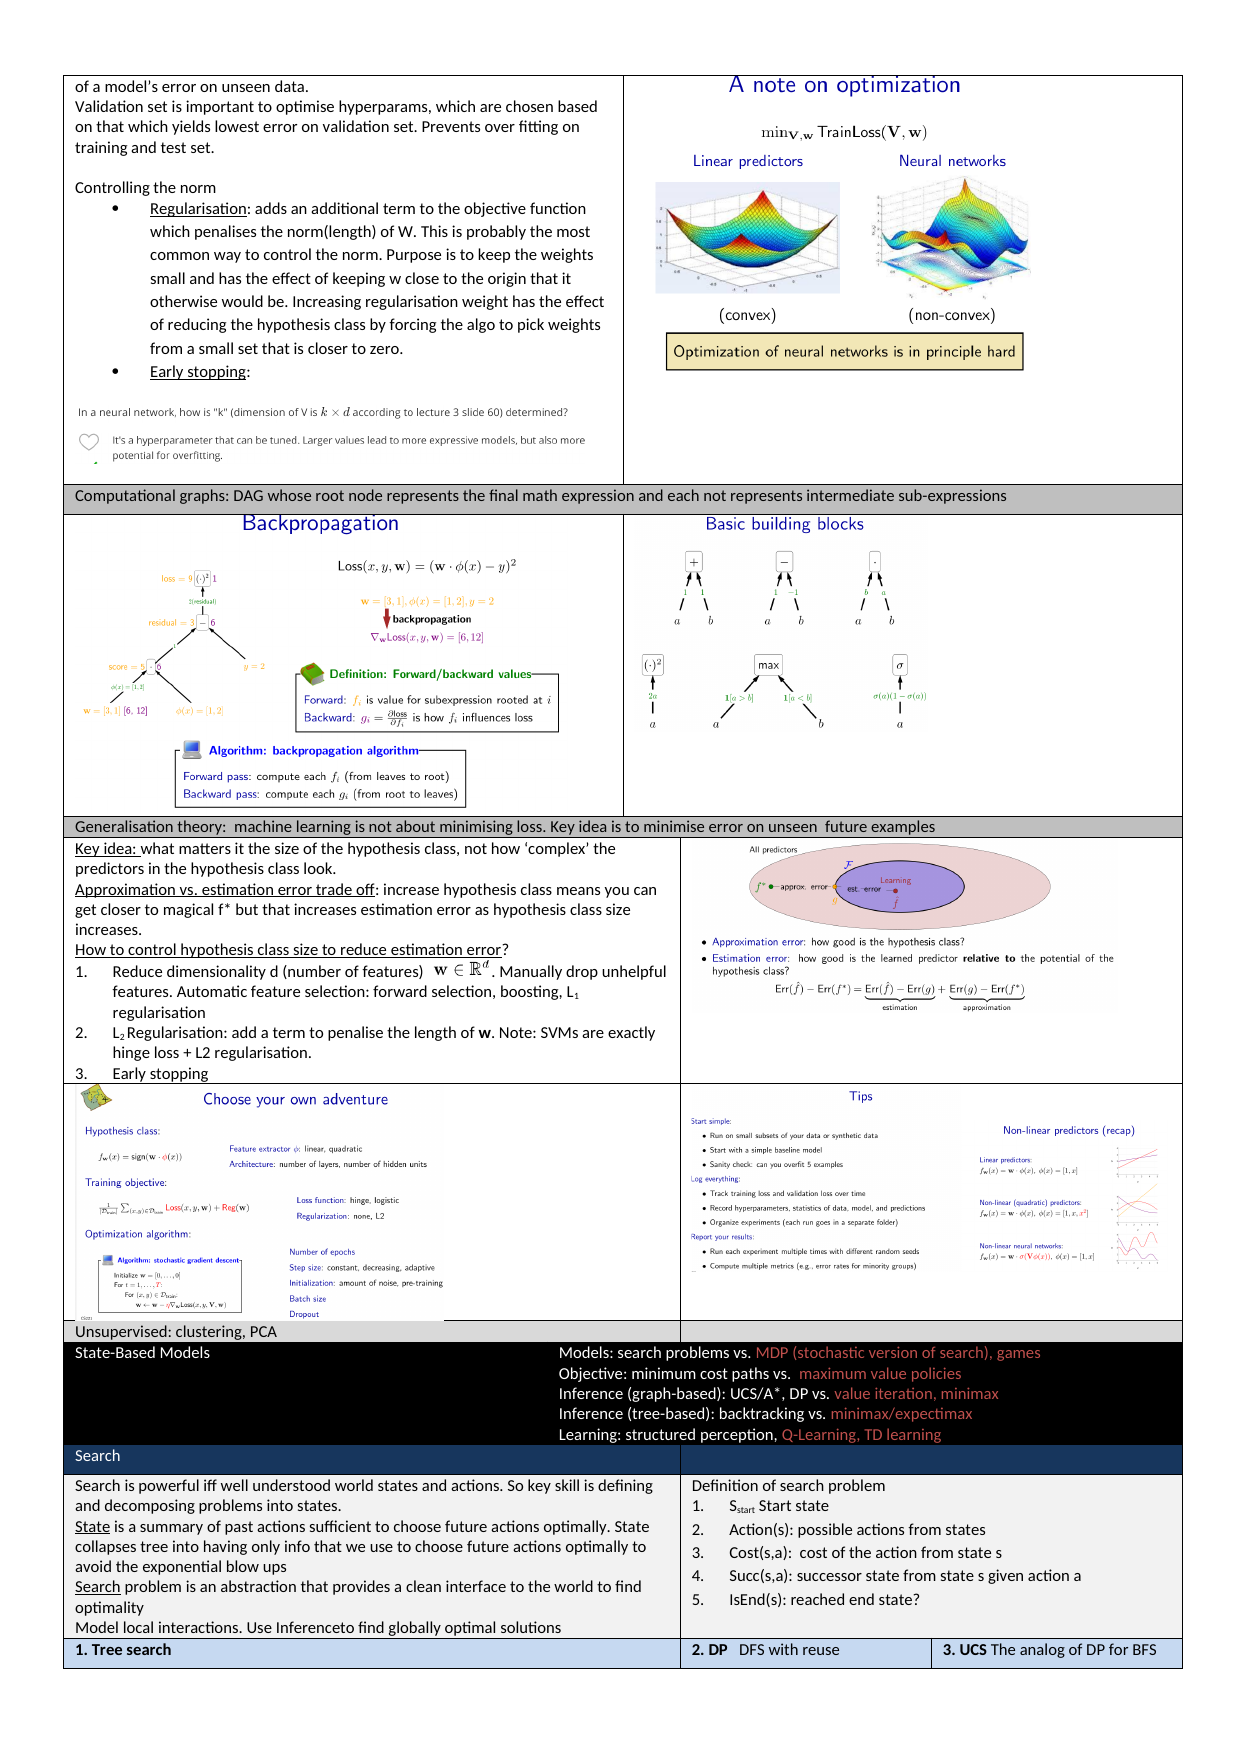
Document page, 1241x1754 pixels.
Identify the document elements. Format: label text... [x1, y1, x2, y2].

table_cell Search [64, 1445, 680, 1474]
picture [691, 1084, 1168, 1272]
picture [75, 1084, 444, 1321]
table_cell [681, 838, 1182, 1083]
table_cell [624, 76, 1182, 484]
table_cell State-Based Models [64, 1343, 547, 1444]
table_cell Generalisation theory: machine learning is not about minimising loss. Key idea is to minimise error on unseen future examples [64, 817, 1182, 837]
table_cell Key idea: what matters it the size of the hypothesis class, not how ‘complex’ the predictors in the hypothesis class look. Approximation vs. estimation error trade off: increase hypothesis class means you can get closer to magical f* but that increases estimation error as hypothesis class size increases. How to control hypothesis class size to reduce estimation error? Reduce dimensionality d (number of features) . Manually drop unhelpful features. Automatic feature selection: forward selection, boosting, L1 regularisation L2 Regularisation: add a term to penalise the length of w. Note: SVMs are exactly hinge loss + L2 regularisation. Early stopping [64, 838, 680, 1083]
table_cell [64, 1639, 680, 1668]
picture [691, 838, 1118, 1013]
table_cell [624, 515, 1182, 816]
table_cell [681, 1084, 1182, 1320]
picture [427, 960, 492, 978]
picture [75, 405, 578, 423]
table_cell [932, 1639, 1182, 1668]
table_cell [568, 515, 623, 816]
table_cell Search is powerful iff well understood world states and actions. So key skill is defining and decomposing problems into states. State is a summary of past actions sufficient to choose future actions optimally. State collapses tree into having only info that we use to choose future actions optimally to avoid the exponential blow ups Search problem is an abstraction that provides a clean interface to the world to find optimality Model local interactions. Use Inferenceto find globally optimal solutions [64, 1475, 680, 1638]
table_cell Unsupervised: clustering, PCA [64, 1321, 680, 1342]
table_cell Definition of search problem Sstart Start state Action(s): possible actions from states Cost(s,a): cost of the action from state s Succ(s,a): successor state from state s given action a IsEnd(s): reached end state? [681, 1475, 1182, 1638]
table_cell [64, 1084, 75, 1320]
picture [634, 76, 1031, 373]
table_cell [681, 1639, 931, 1668]
table_cell [681, 1445, 1182, 1474]
table_cell [64, 515, 75, 816]
table_cell Computational graphs: DAG whose root node represents the final math expression and each not represents intermediate sub-expressions [64, 485, 1182, 514]
picture [75, 433, 586, 464]
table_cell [64, 76, 623, 484]
table_cell [681, 1321, 1182, 1342]
picture [634, 515, 929, 732]
table_cell Models: search problems vs. MDP (stochastic version of search), games Objective: minimum cost paths vs. maximum value policies Inference (graph-based): UCS/A*, DP vs. value iteration, minimax Inference (tree-based): backtracking vs. minimax/expectimax Learning: structured perception, Q-Learning, TD learning [548, 1343, 1182, 1444]
picture [75, 515, 568, 816]
table_cell [444, 1084, 680, 1320]
